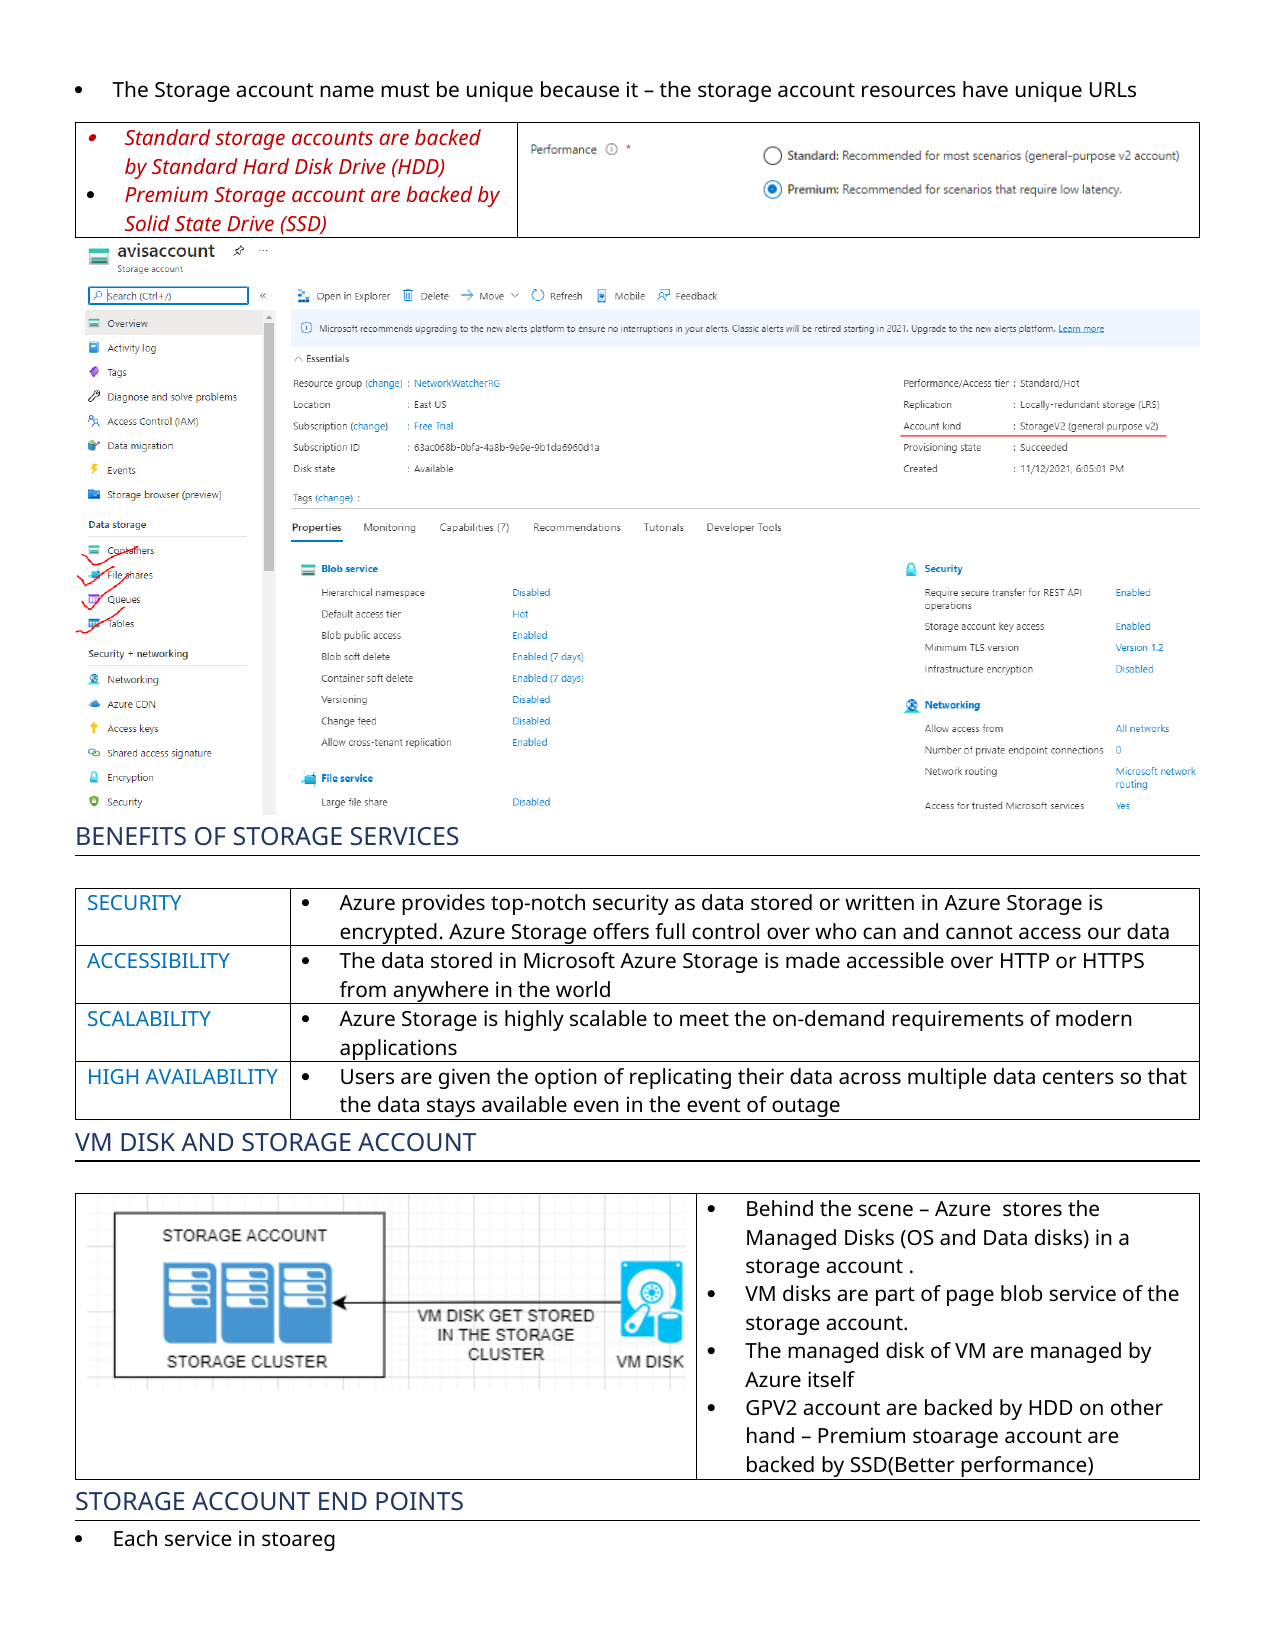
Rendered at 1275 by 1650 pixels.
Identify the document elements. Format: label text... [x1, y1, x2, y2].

picture [86, 1194, 686, 1390]
table_cell The data stored in Microsoft Azure Storage is made accessible over HTTP or HTTPS from anywhere in the world [291, 946, 1199, 1003]
table_cell HIGH AVAILABILITY [76, 1062, 290, 1119]
subtitle BENEFITS OF STORAGE SERVICES [75, 818, 1200, 855]
subtitle VM DISK AND STORAGE ACCOUNT [75, 1124, 1200, 1160]
list The Storage account name must be unique because it – the storage account resources have unique URLs [75, 75, 1200, 103]
table_header Standard storage accounts are backed by Standard Hard Disk Drive (HDD) Premium Storage account are backed by Solid State Drive (SSD) [76, 123, 517, 237]
table_header Azure provides top-notch security as data stored or written in Azure Storage is encrypted. Azure Storage offers full control over who can and cannot access our data [291, 889, 1199, 945]
table_cell Users are given the option of replicating their data across multiple data centers so that the data stays available even in the event of outage [291, 1062, 1199, 1119]
table_cell Azure Storage is highly scalable to meet the on-demand requirements of modern applications [291, 1004, 1199, 1061]
table_header Behind the scene – Azure stores the Managed Disks (OS and Data disks) in a storage account . VM disks are part of page blob service of the storage account. The managed disk of VM are managed by Azure itself GPV2 account are backed by HDD on other hand – Premium stoarage account are backed by SSD(Better performance) [697, 1194, 1199, 1478]
table_header [76, 1194, 696, 1478]
list Each service in stoareg [75, 1524, 1200, 1553]
picture [75, 238, 1200, 815]
table_cell ACCESSIBILITY [76, 946, 290, 1003]
table_header SECURITY [76, 889, 290, 945]
table_cell SCALABILITY [76, 1004, 290, 1061]
picture [528, 123, 1189, 211]
table_header [518, 123, 1199, 237]
subtitle STORAGE ACCOUNT END POINTS [75, 1484, 1200, 1520]
